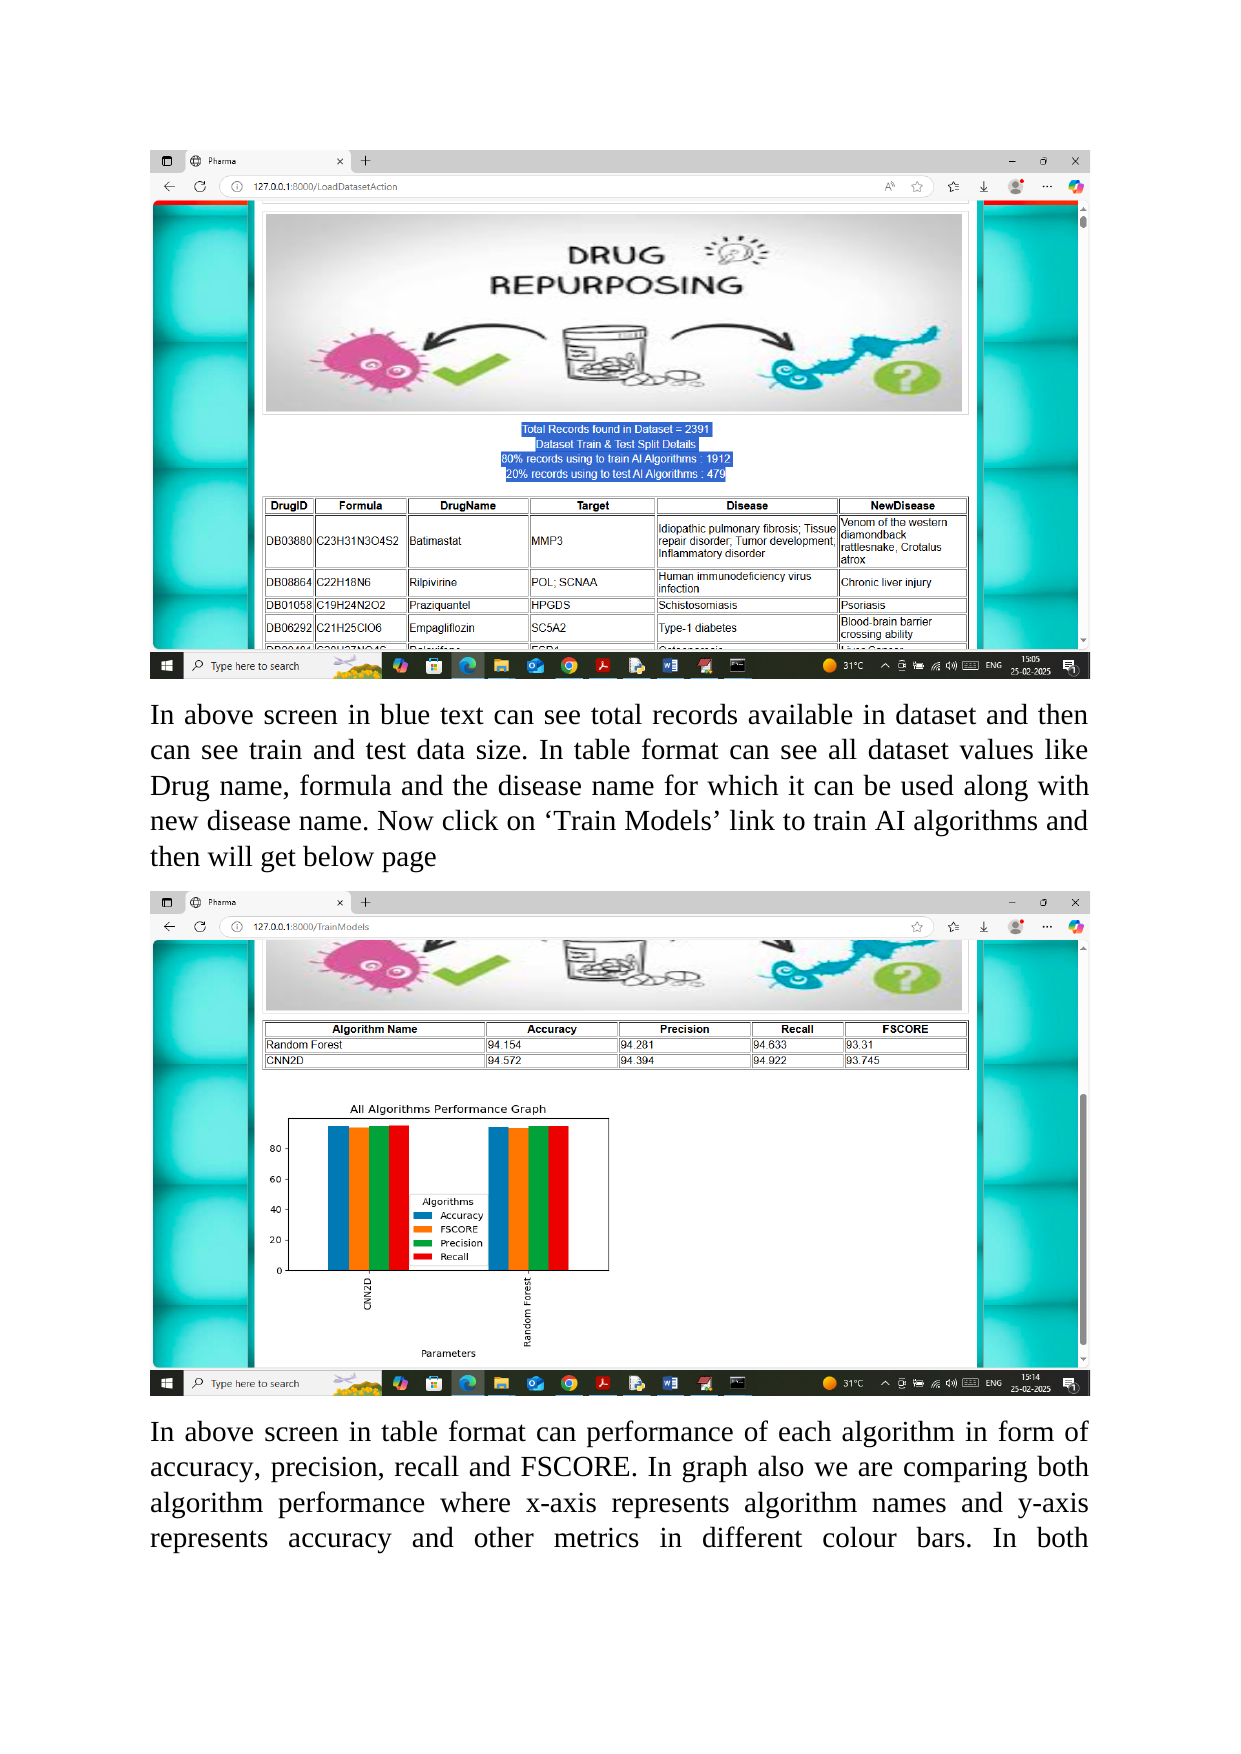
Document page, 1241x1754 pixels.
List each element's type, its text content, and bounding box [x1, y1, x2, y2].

picture [150, 891, 1091, 1396]
picture [150, 150, 1091, 679]
text In above screen in blue text can see total records available in dataset and then can see train and test data size. In table format can see all dataset values like Drug name, formula and the disease name for which it can be used along with new disease name. Now click on ‘Train Models’ link to train AI algorithms and then will get below page [150, 697, 1090, 873]
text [150, 1414, 1090, 1554]
